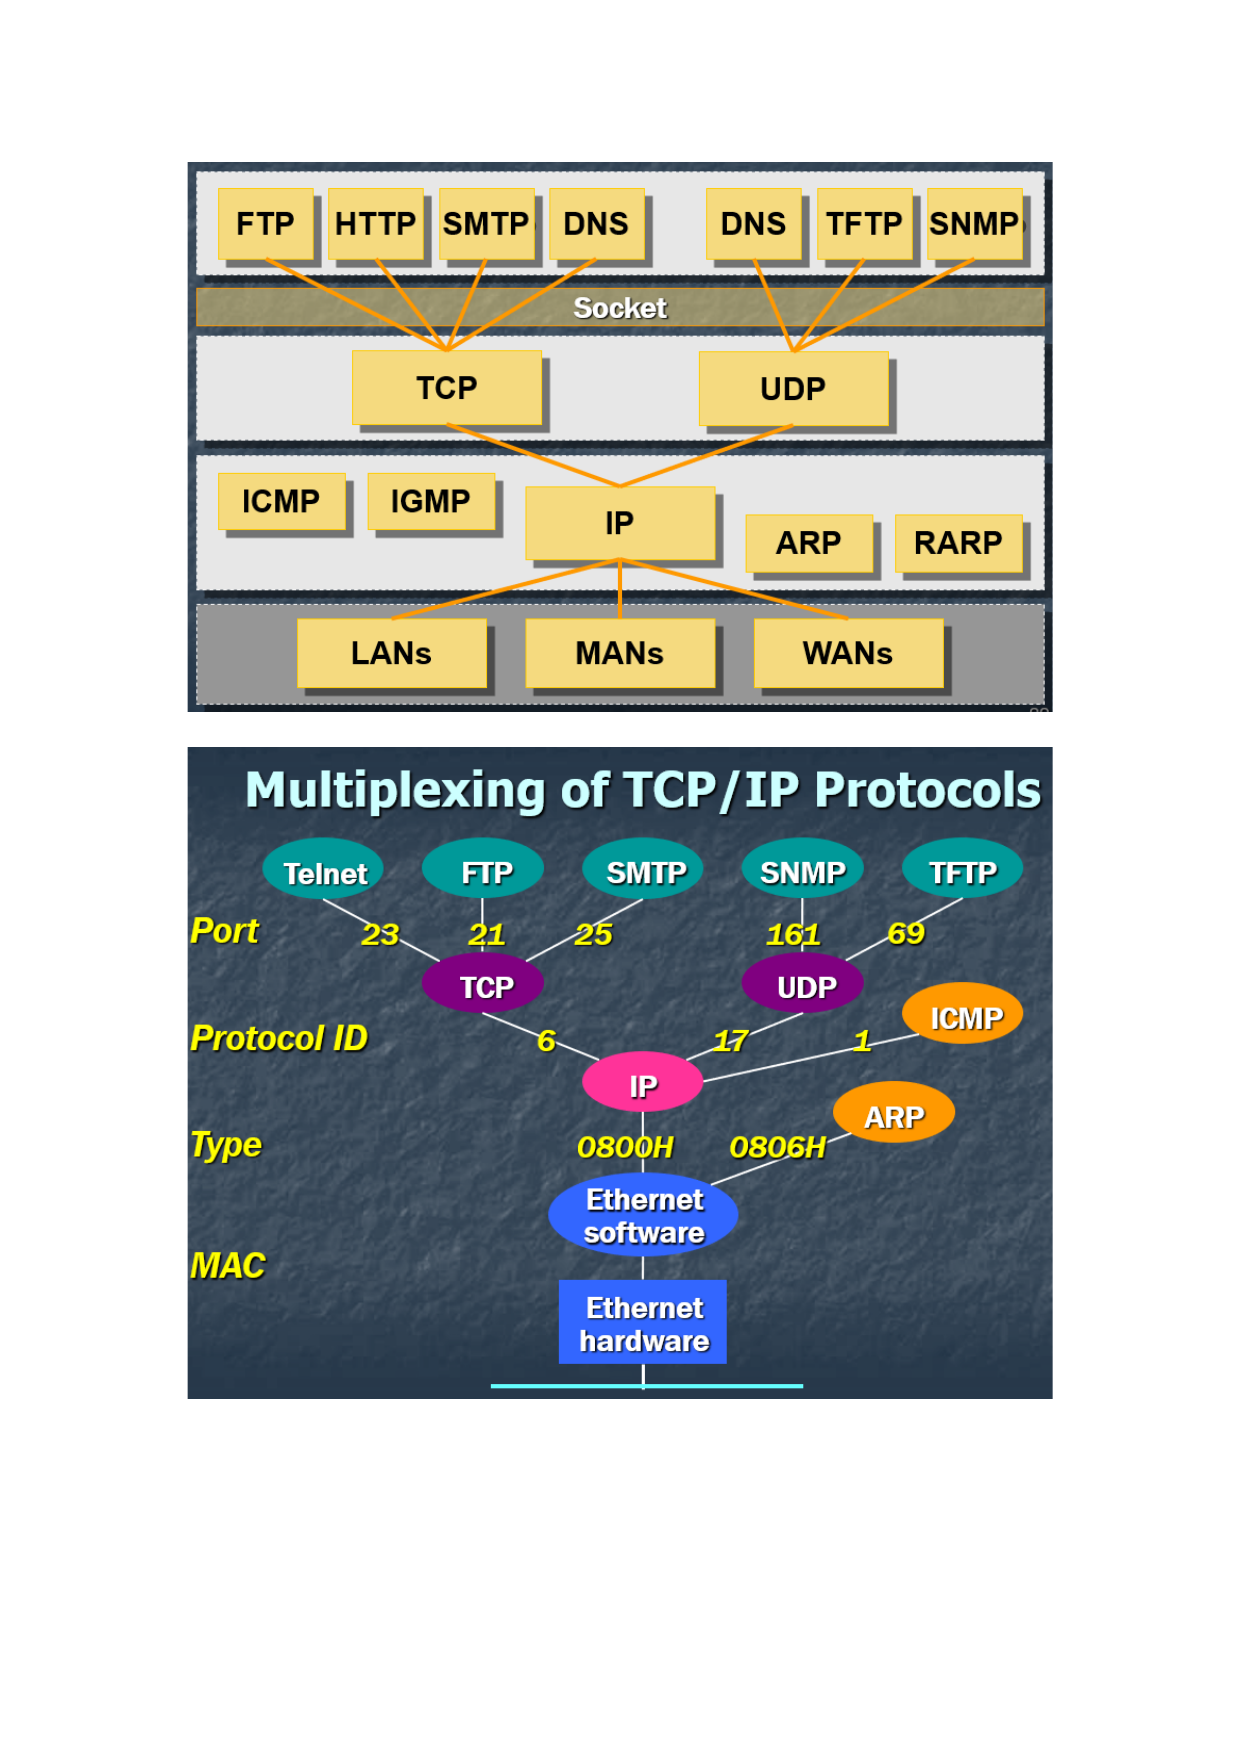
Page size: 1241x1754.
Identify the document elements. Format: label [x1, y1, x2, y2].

picture [187, 162, 1053, 712]
picture [187, 747, 1053, 1399]
